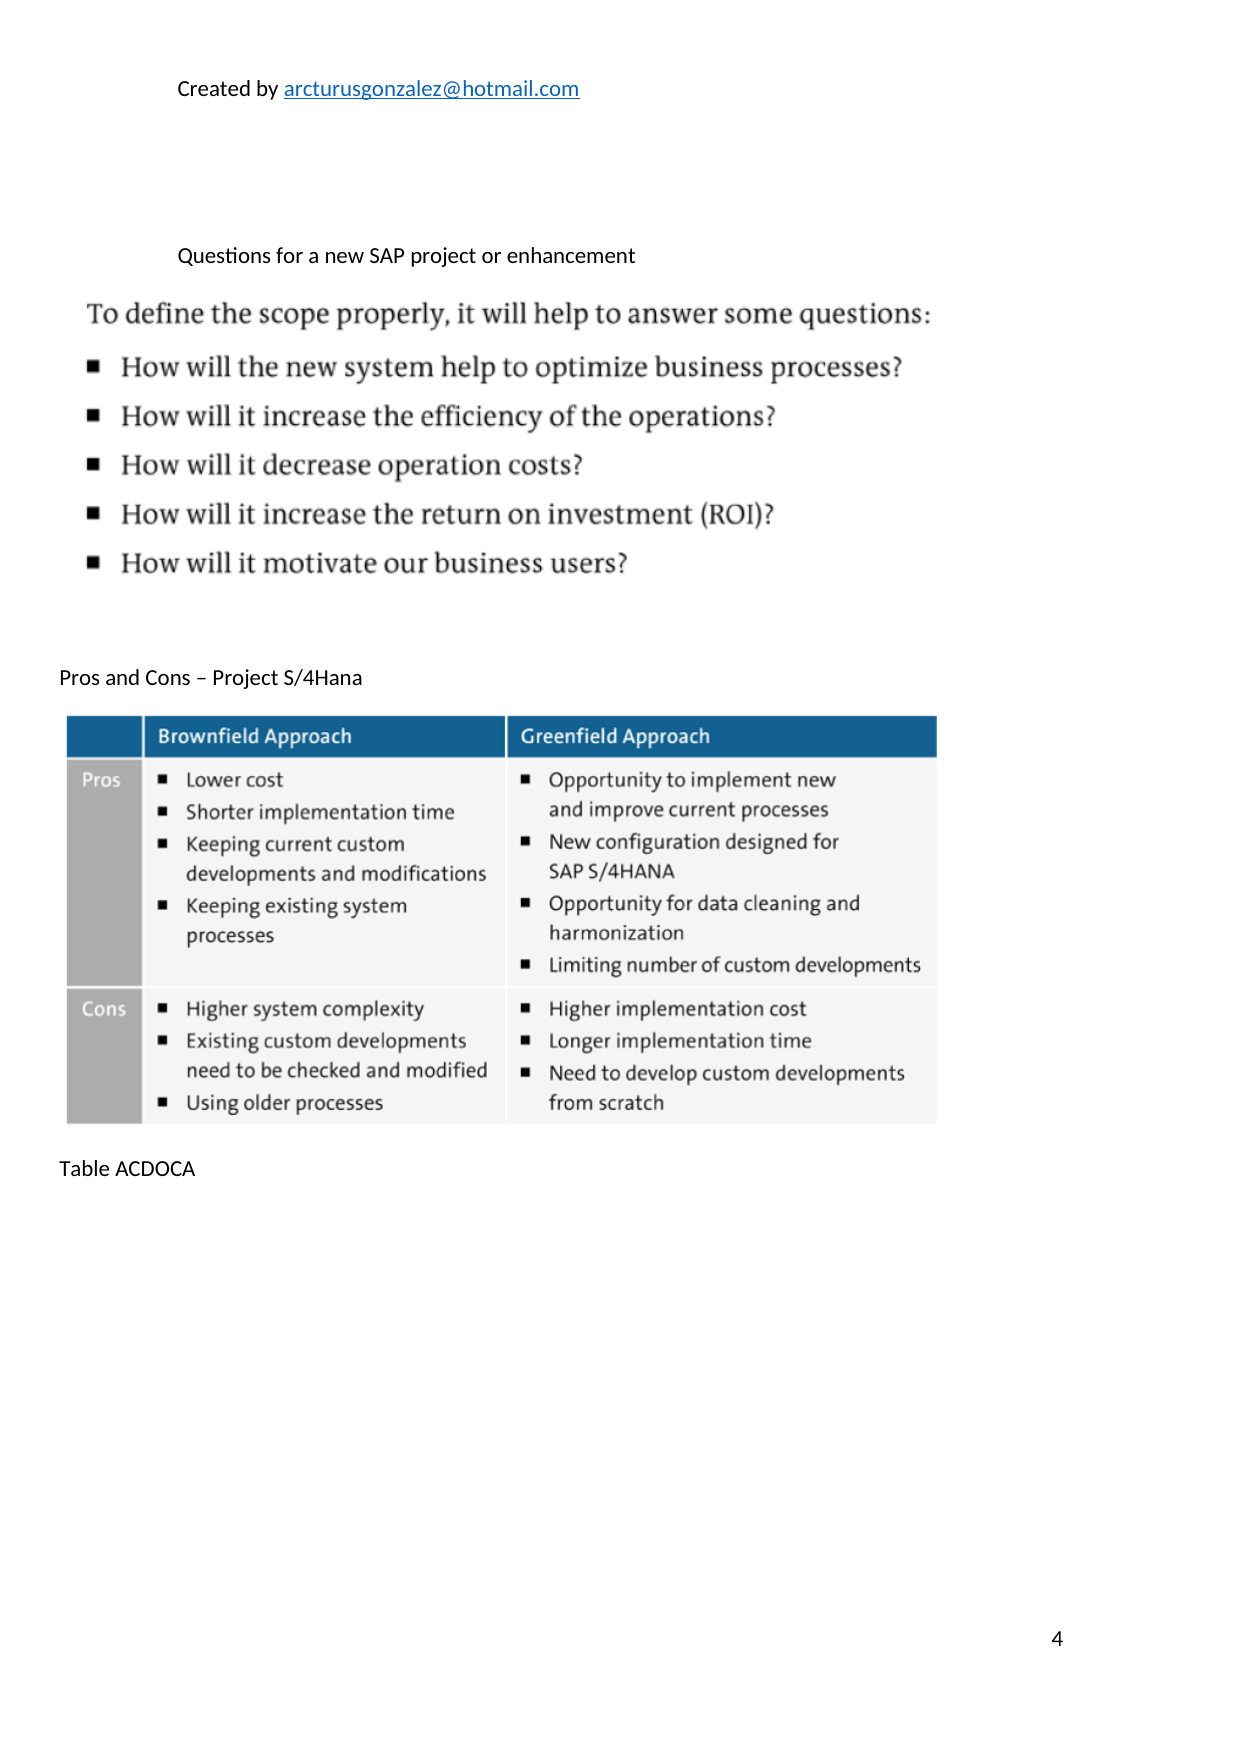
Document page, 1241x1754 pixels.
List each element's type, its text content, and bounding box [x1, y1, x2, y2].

text Questions for a new SAP project or enhancement [177, 241, 1063, 269]
picture [59, 288, 945, 598]
text Table ACDOCA [59, 1154, 1063, 1182]
text Pros and Cons – Project S/4Hana [59, 663, 1063, 691]
picture [59, 710, 945, 1136]
